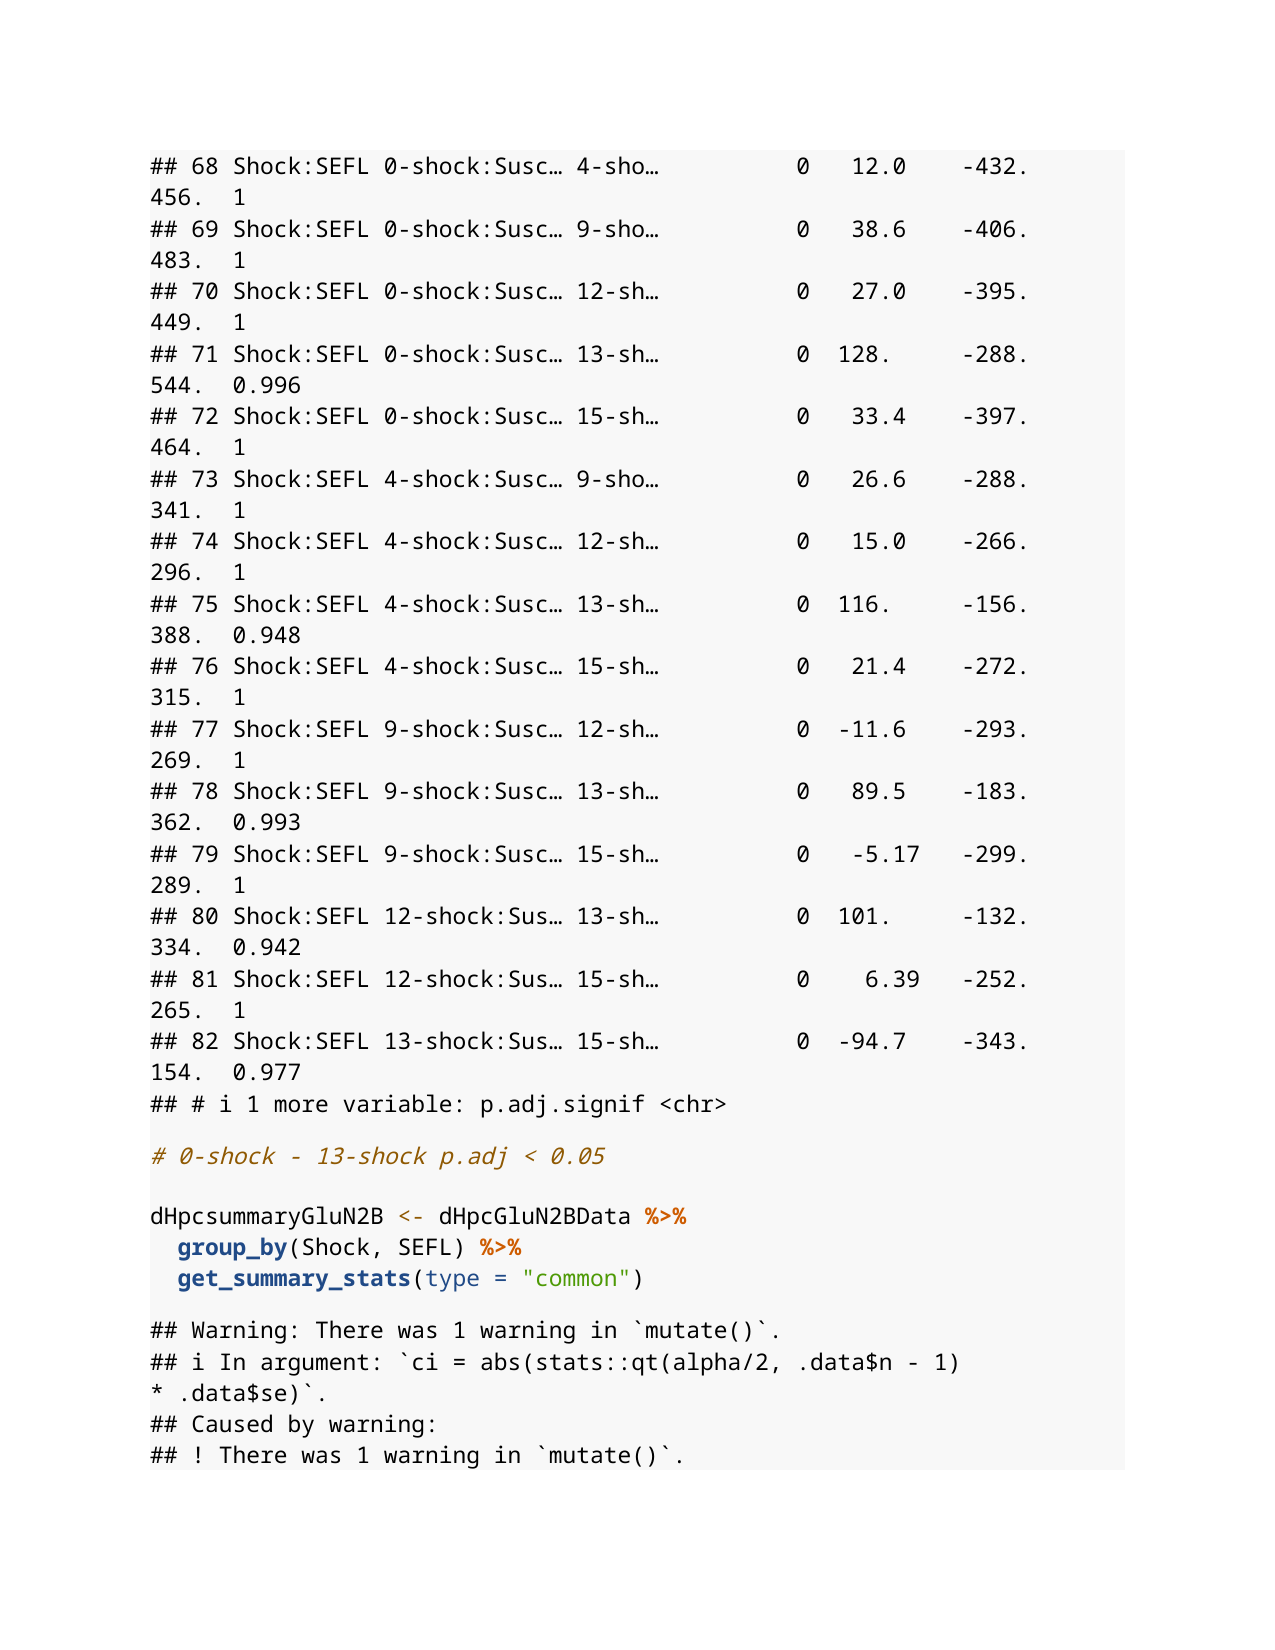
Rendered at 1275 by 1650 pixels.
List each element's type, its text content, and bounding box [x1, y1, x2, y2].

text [150, 1314, 1125, 1470]
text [150, 150, 1125, 1119]
text # 0-shock - 13-shock p.adj < 0.05 dHpcsummaryGluN2B <- dHpcGluN2BData %>% group_by(Shock, SEFL) %>% get_summary_stats(type = "common") [150, 1139, 1125, 1293]
